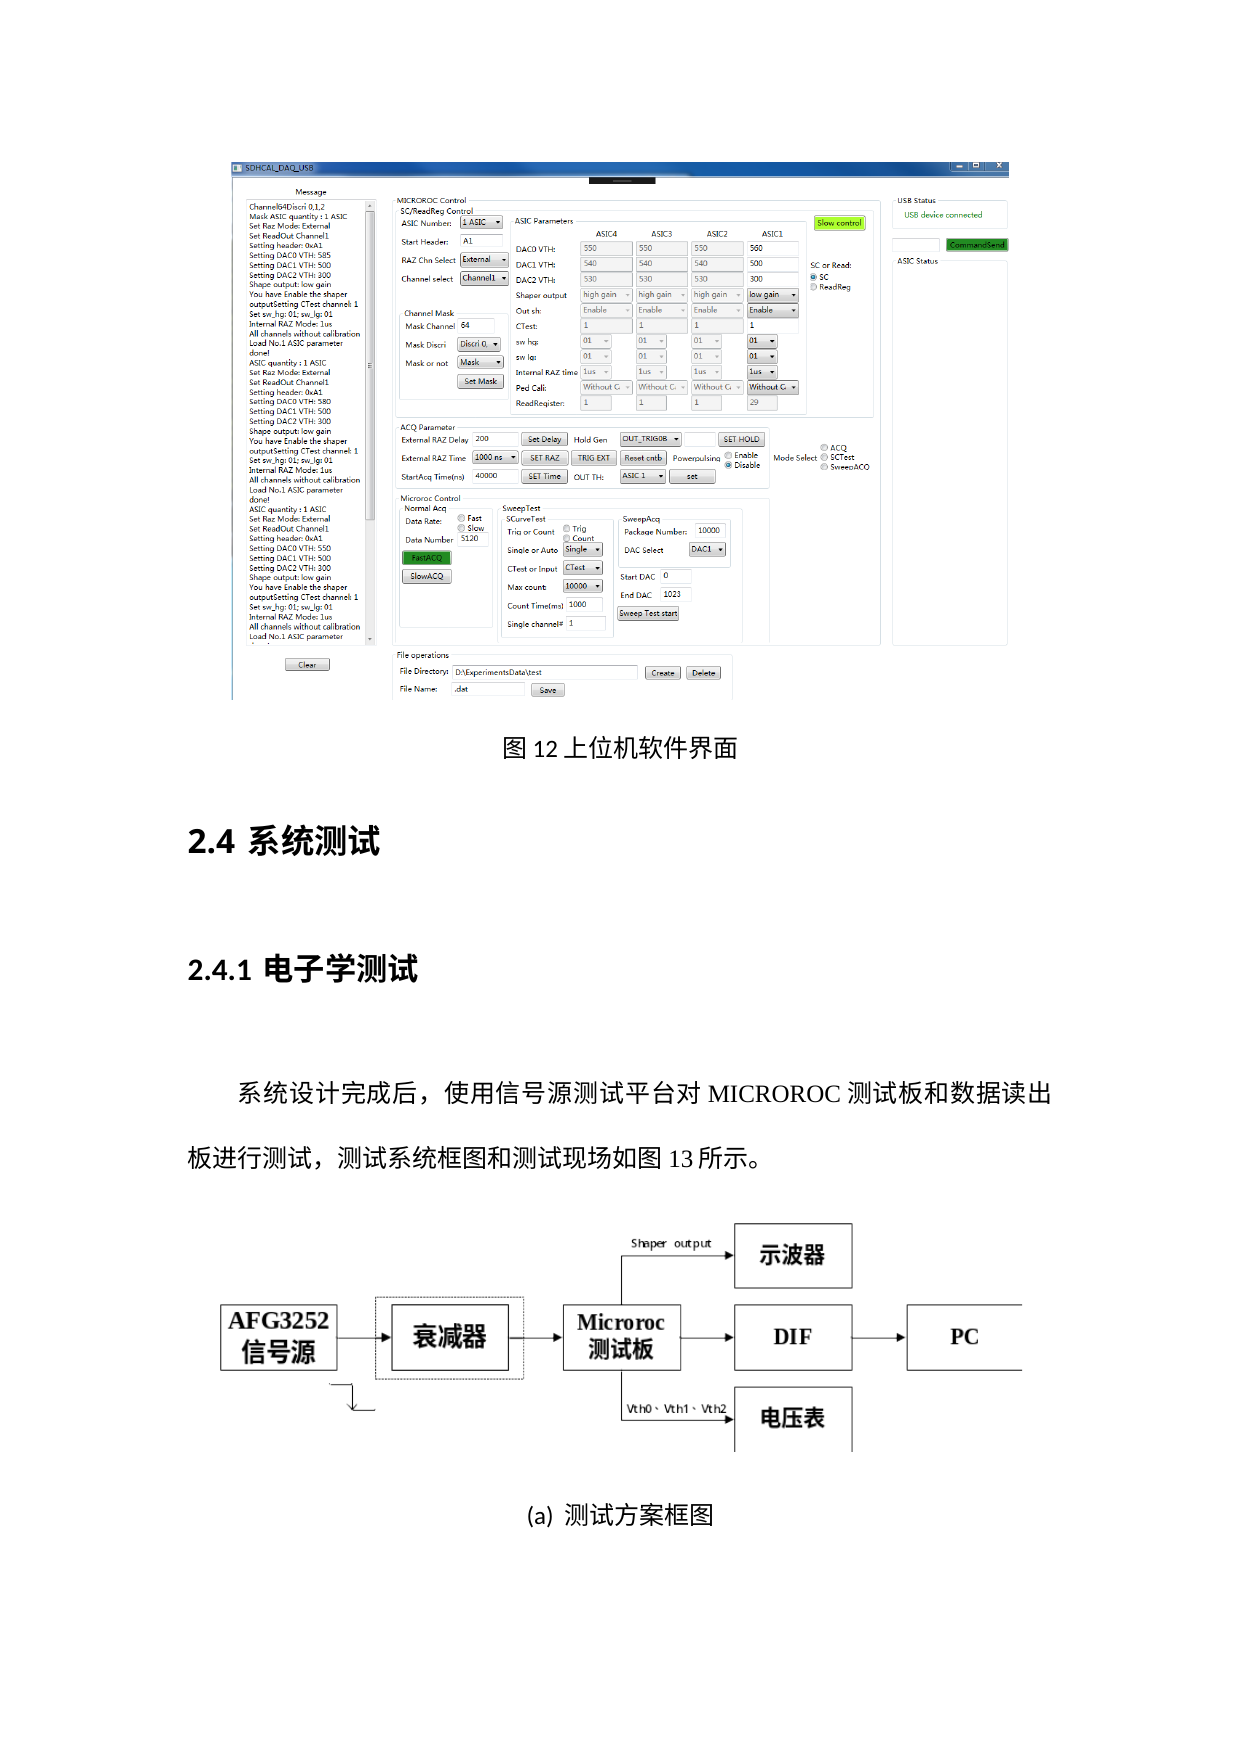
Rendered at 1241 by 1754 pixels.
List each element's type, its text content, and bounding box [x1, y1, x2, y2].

text 系统设计完成后，使用信号源测试平台对MICROROC测试板和数据读出板进行测试，测试系统框图和测试现场如图 13所示。 [187, 1059, 1053, 1189]
subtitle 电子学测试 [187, 934, 1053, 999]
subtitle 系统测试 [187, 807, 1053, 872]
list 测试方案框图 [187, 1481, 1053, 1546]
picture [231, 162, 1009, 700]
text 图 12 上位机软件界面 [187, 714, 1053, 779]
